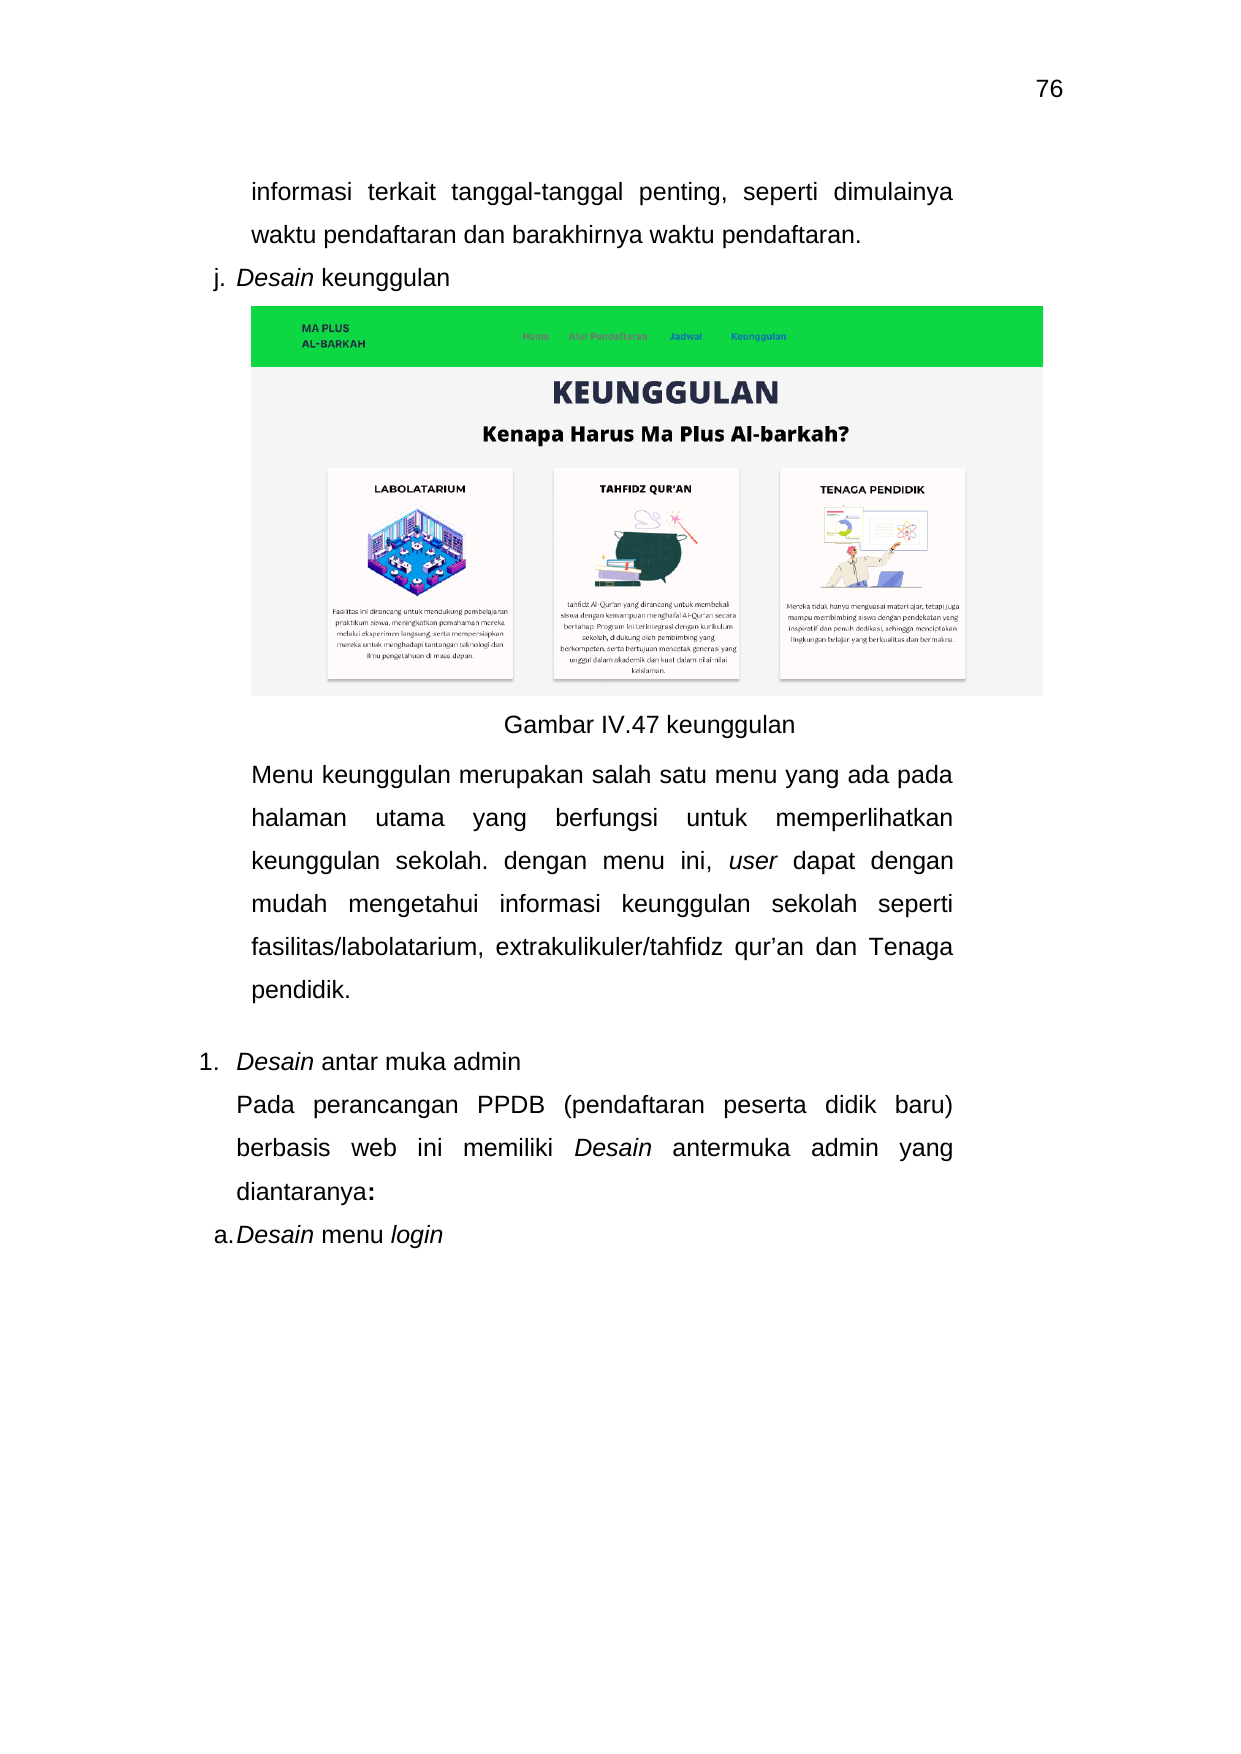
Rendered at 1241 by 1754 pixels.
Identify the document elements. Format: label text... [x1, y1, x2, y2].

text Gambar IV.47 keunggulan [236, 710, 1063, 739]
list Desain keunggulan [213, 263, 954, 292]
picture [251, 306, 1044, 696]
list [251, 177, 954, 249]
list Desain menu login [213, 1219, 954, 1248]
list Pada perancangan PPDB (pendaftaran peserta didik baru) berbasis web ini memiliki Desain antermuka admin yang diantaranya: [236, 1090, 954, 1205]
list Menu keunggulan merupakan salah satu menu yang ada pada halaman utama yang berfungsi untuk memperlihatkan keunggulan sekolah. dengan menu ini, user dapat dengan mudah mengetahui informasi keunggulan sekolah seperti fasilitas/labolatarium, extrakulikuler/tahfidz qur’an dan Tenaga pendidik. [251, 759, 954, 1004]
list Desain antar muka admin [199, 1047, 954, 1076]
